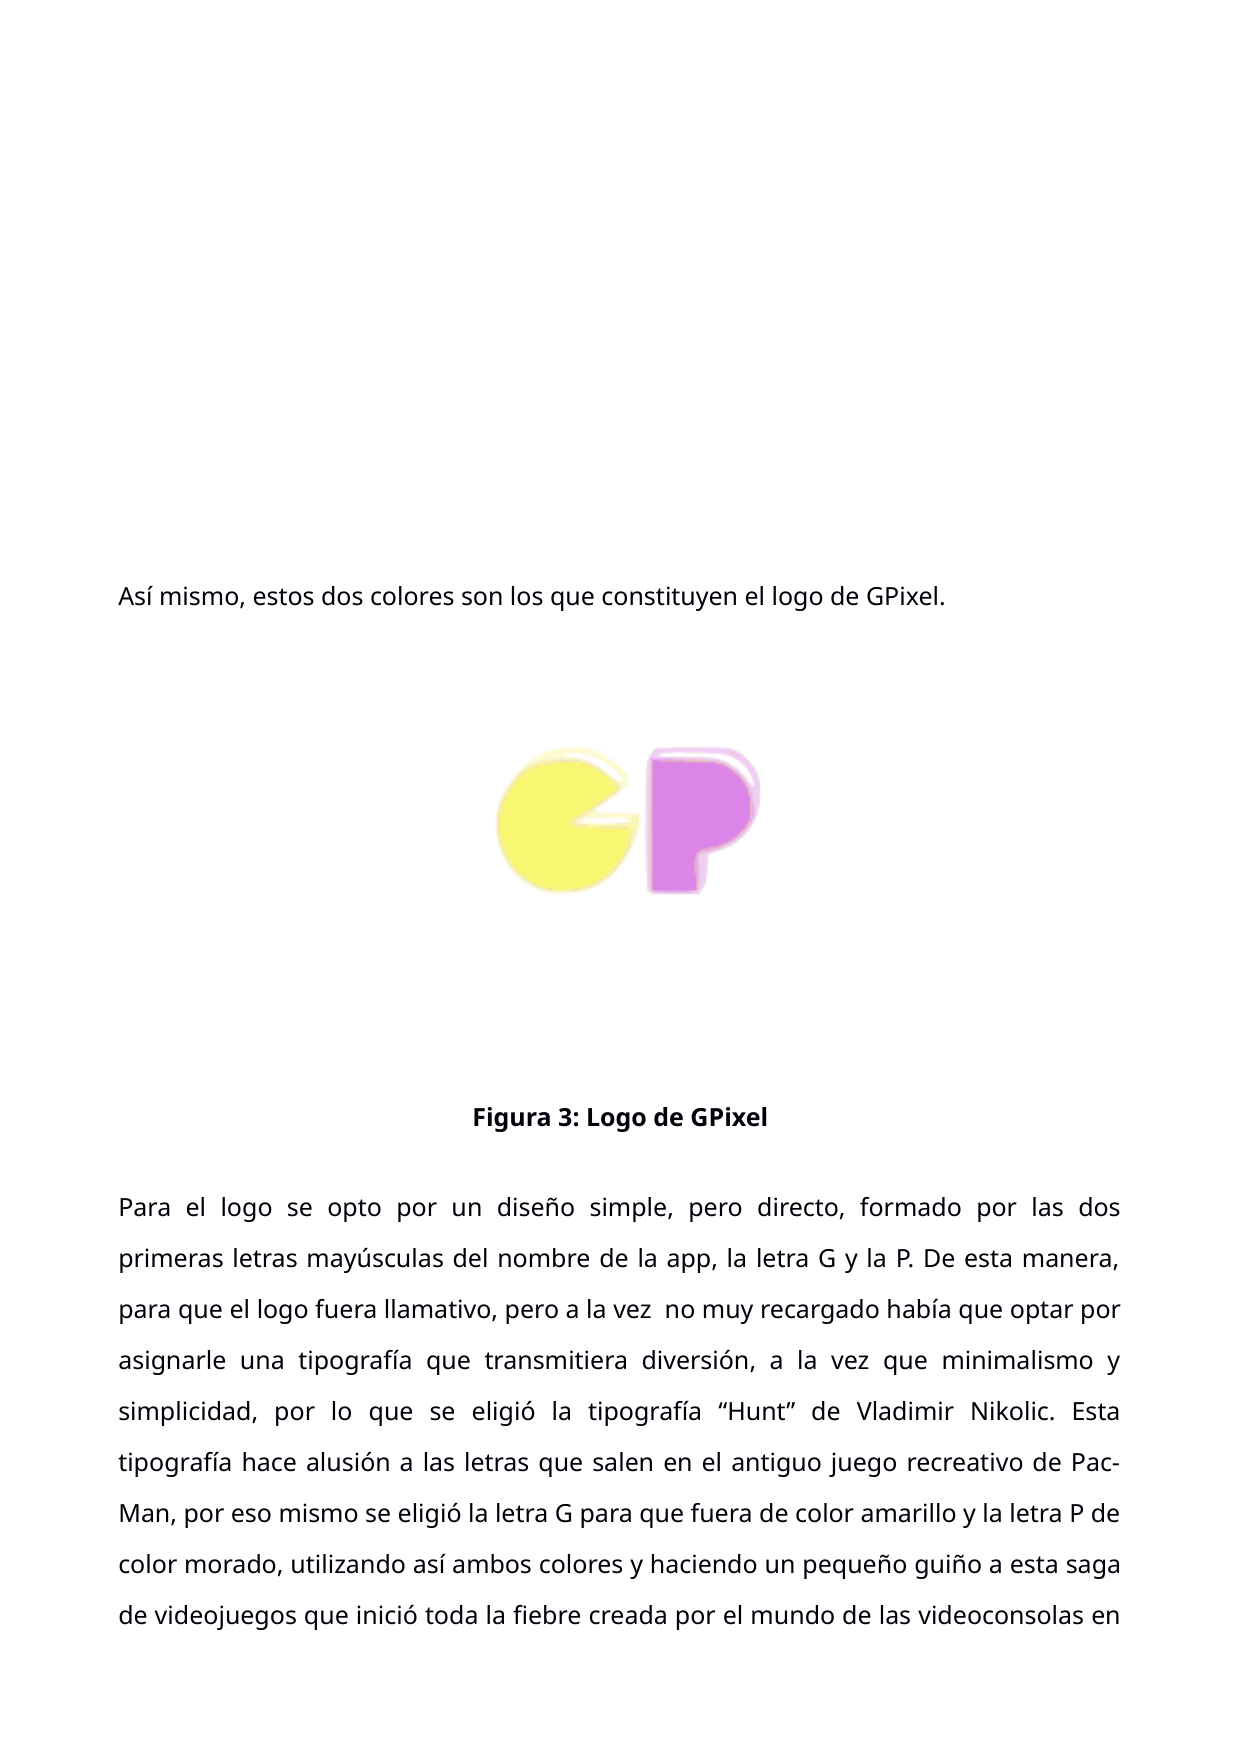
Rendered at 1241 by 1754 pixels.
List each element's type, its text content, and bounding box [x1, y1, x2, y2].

text Figura 3: Logo de GPixel [118, 1099, 1122, 1133]
text Así mismo, estos dos colores son los que constituyen el logo de GPixel. [118, 578, 1122, 612]
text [118, 1190, 1122, 1632]
picture [442, 657, 798, 1013]
